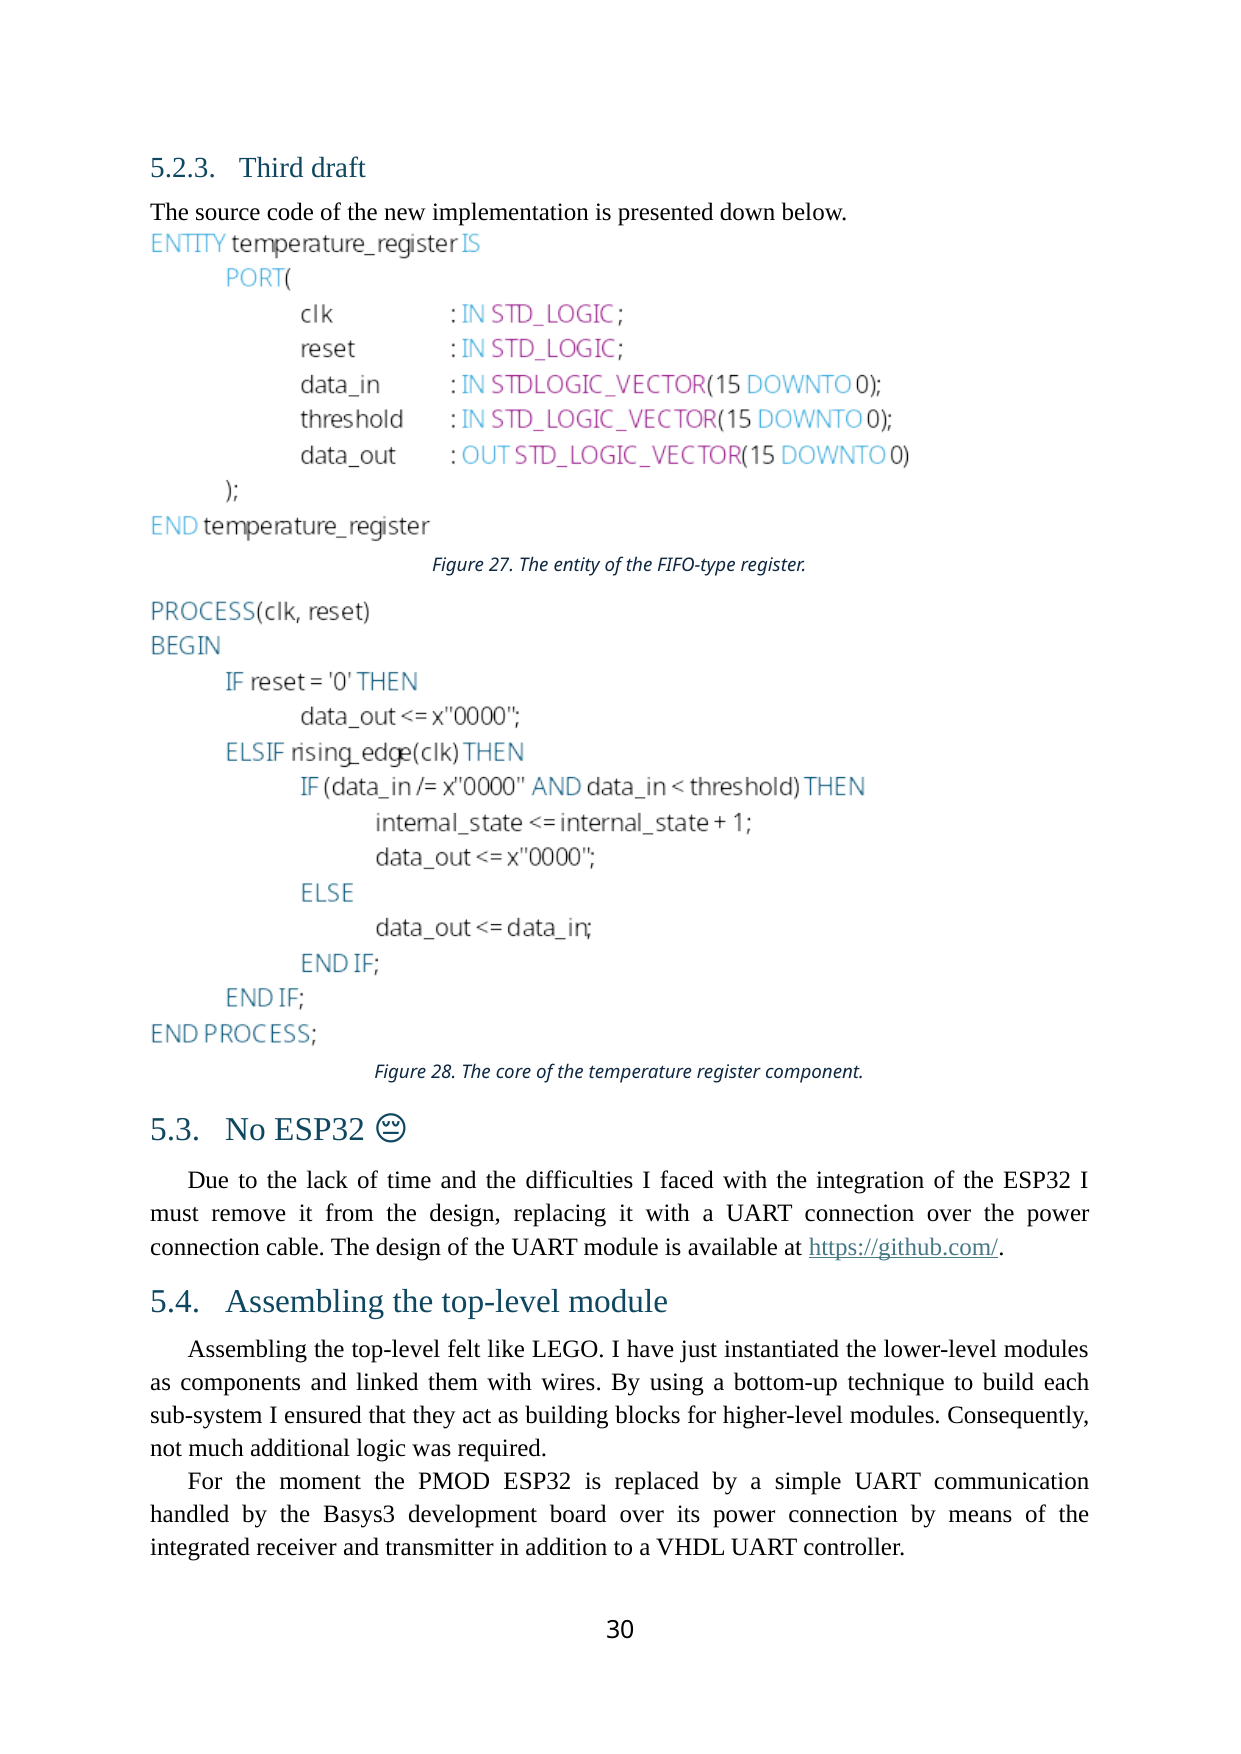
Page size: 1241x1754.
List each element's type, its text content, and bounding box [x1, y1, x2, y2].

text The source code of the new implementation is presented down below. [150, 197, 1090, 226]
text Assembling the top-level felt like LEGO. I have just instantiated the lower-level modules as components and linked them with wires. By using a bottom-up technique to build each sub-system I ensured that they act as building blocks for higher-level modules. Consequently, not much additional logic was required. [150, 1334, 1090, 1461]
subtitle Assembling the top-level module [150, 1281, 1090, 1319]
text For the moment the PMOD ESP32 is replaced by a simple UART communication handled by the Basys3 development board over its power connection by means of the integrated receiver and transmitter in addition to a VHDL UART controller. [150, 1466, 1090, 1561]
text Due to the lack of time and the difficulties I faced with the integration of the ESP32 I must remove it from the design, replacing it with a UART connection over the power connection cable. The design of the UART module is available at https://github.com/. [150, 1166, 1090, 1260]
subtitle No ESP32 [150, 1105, 1090, 1150]
subtitle Third draft [150, 150, 1090, 183]
